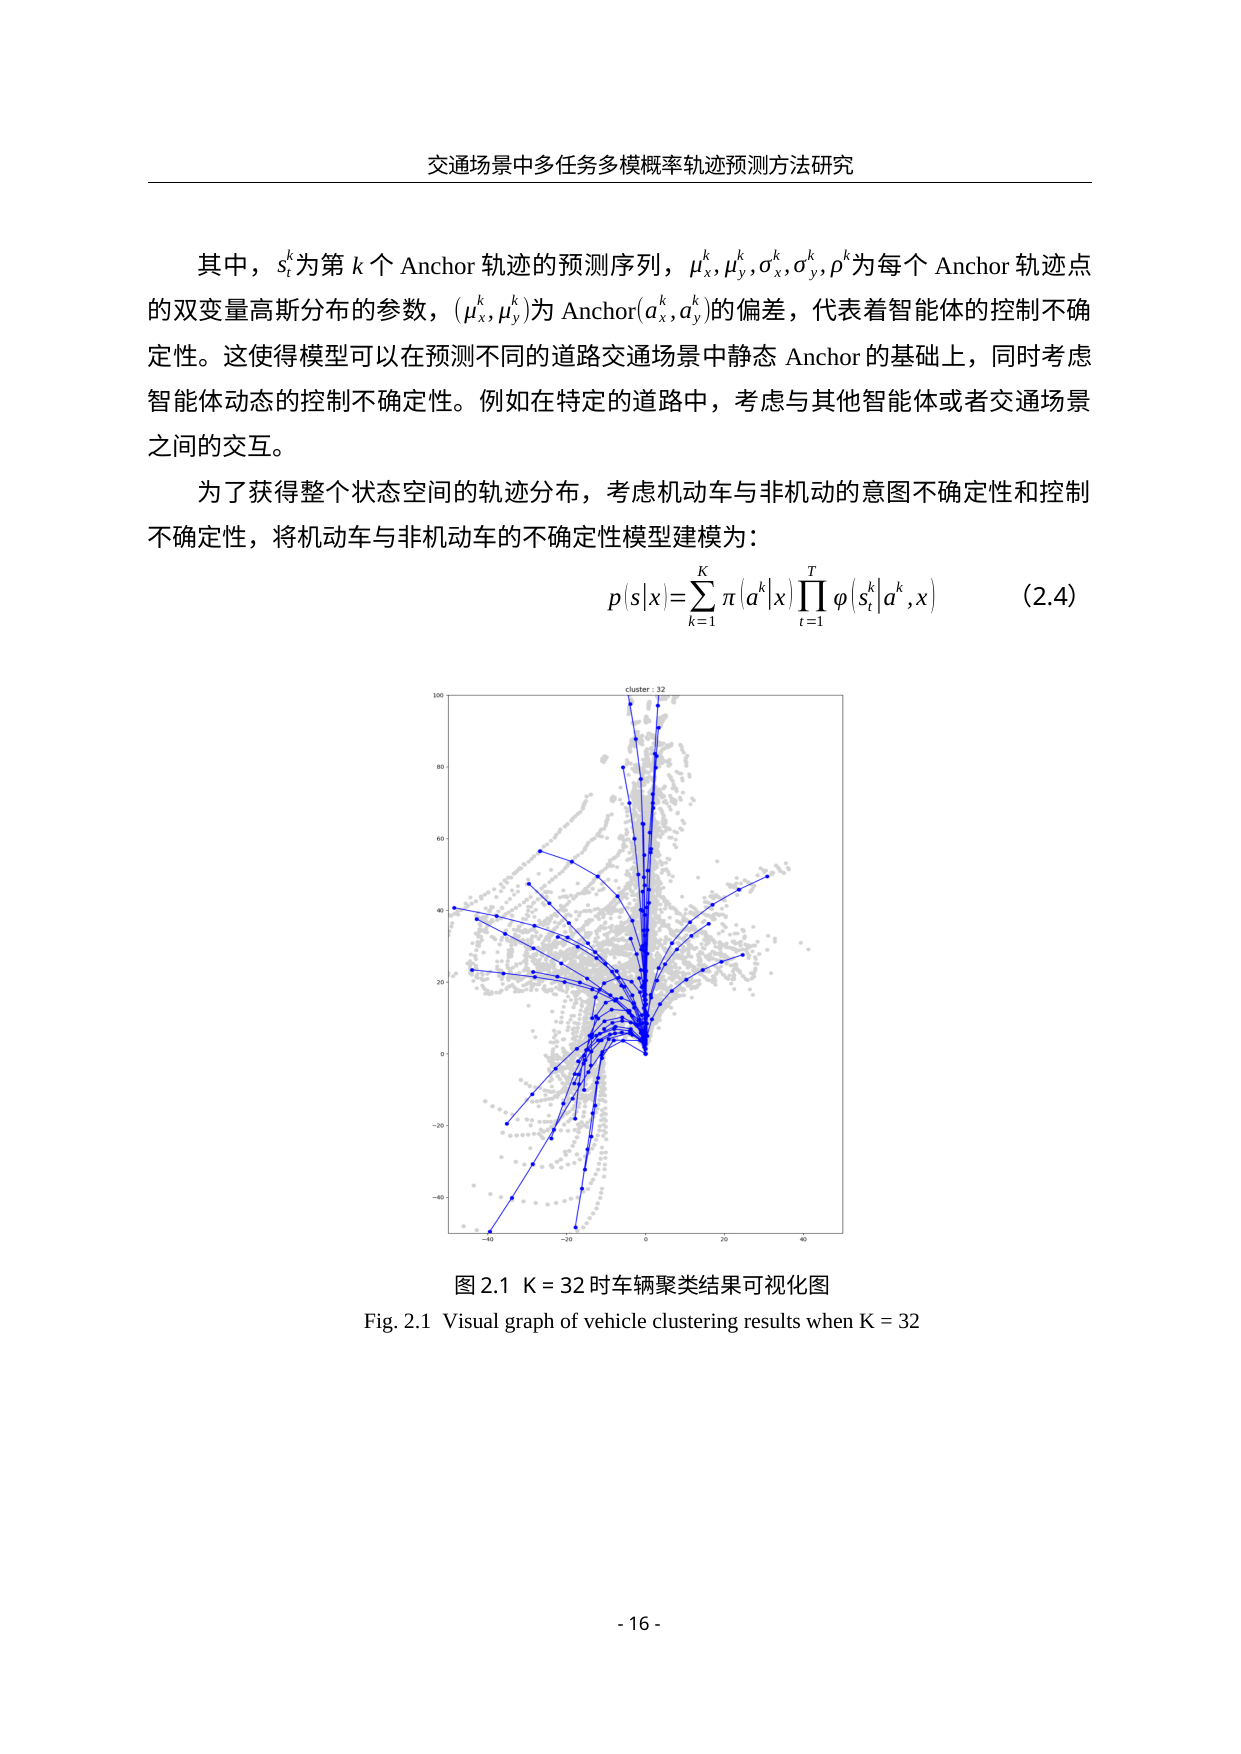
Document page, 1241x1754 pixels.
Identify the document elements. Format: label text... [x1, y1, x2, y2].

text 其中，为第k个Anchor轨迹的预测序列，为每个Anchor轨迹点的双变量高斯分布的参数，为Anchor的偏差，代表着智能体的控制不确定性。这使得模型可以在预测不同的道路交通场景中静态Anchor的基础上，同时考虑智能体动态的控制不确定性。例如在特定的道路中，考虑与其他智能体或者交通场景之间的交互。 [148, 246, 1092, 463]
text 为了获得整个状态空间的轨迹分布，考虑机动车与非机动的意图不确定性和控制不确定性，将机动车与非机动车的不确定性模型建模为： [148, 472, 1092, 554]
text （2.4） [148, 563, 1092, 630]
picture [421, 682, 863, 1262]
text Fig. 2.1 Visual graph of vehicle clustering results when K = 32 [148, 1308, 1092, 1333]
text 图2.1 K = 32时车辆聚类结果可视化图 [148, 1268, 1092, 1300]
